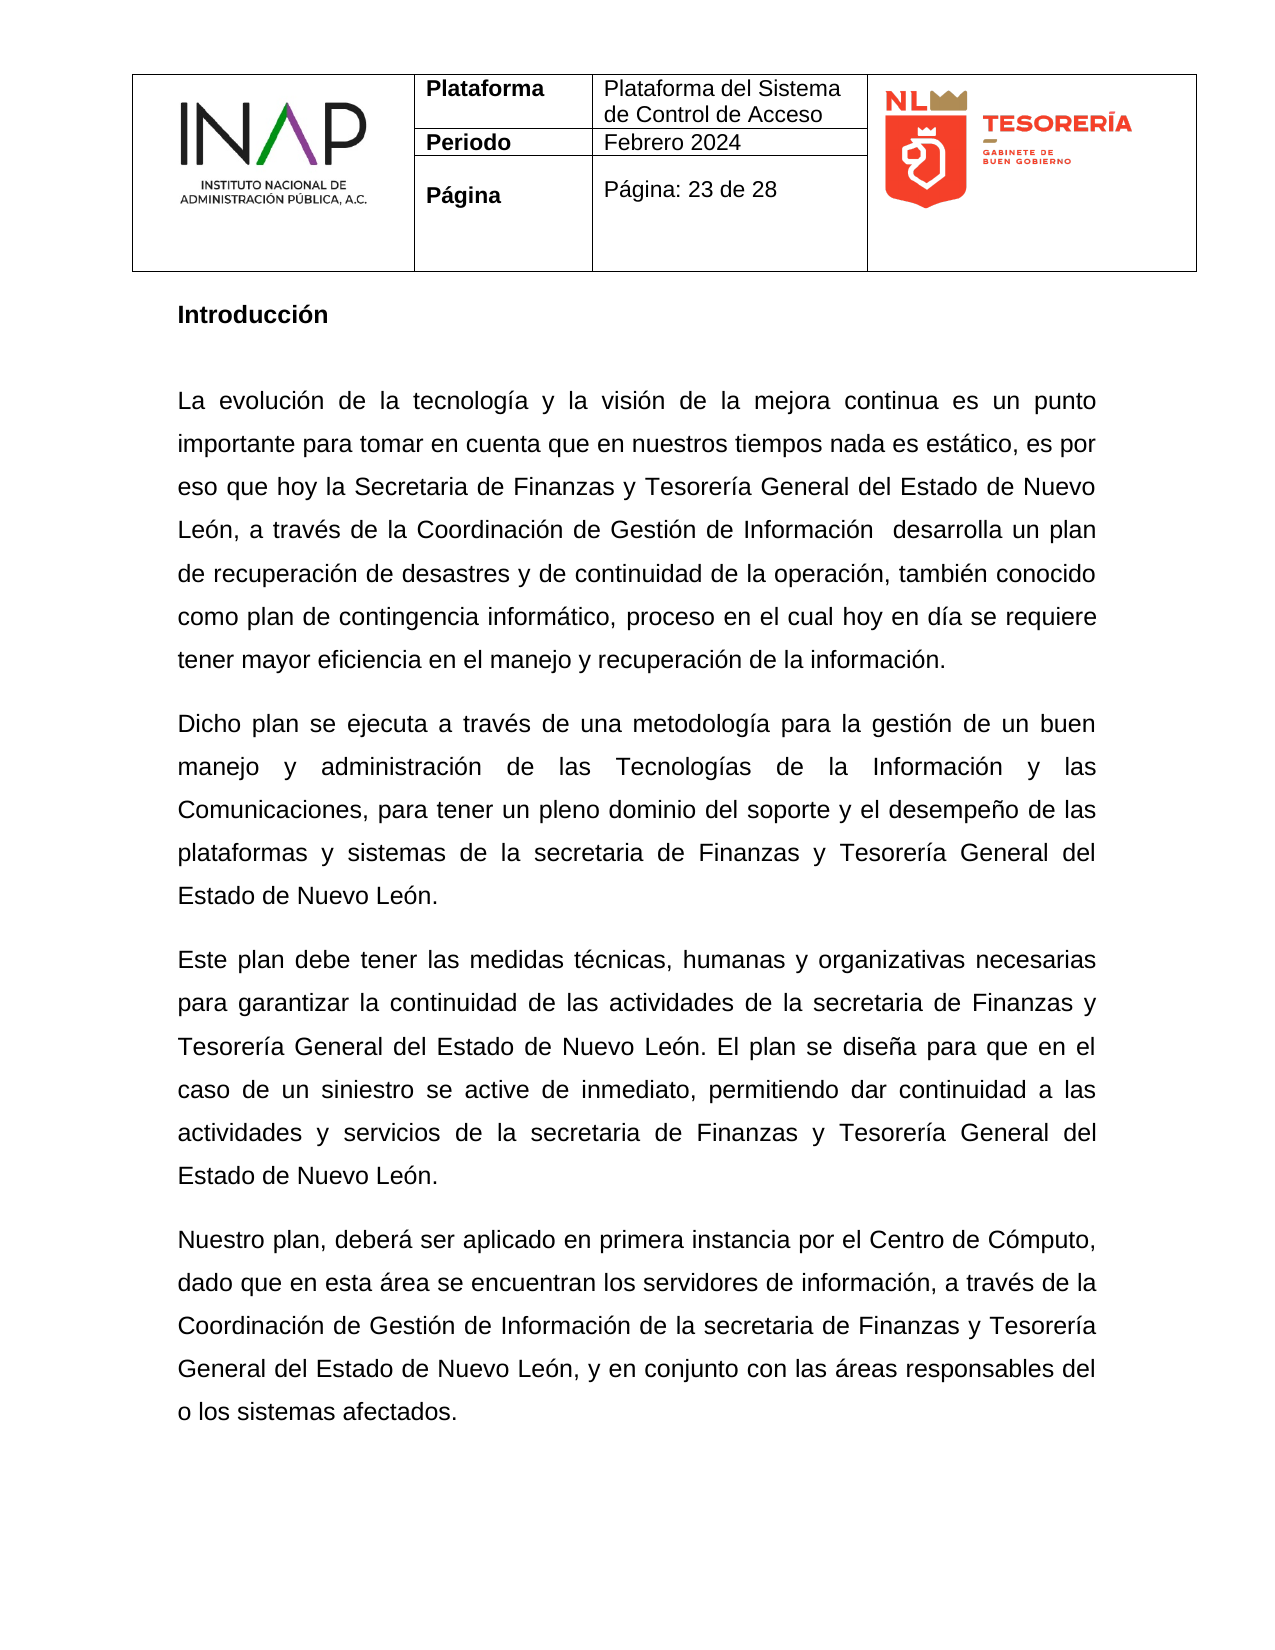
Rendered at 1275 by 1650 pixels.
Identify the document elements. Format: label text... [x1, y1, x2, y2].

subtitle Introducción [177, 300, 1098, 329]
text La evolución de la tecnología y la visión de la mejora continua es un punto importante para tomar en cuenta que en nuestros tiempos nada es estático, es por eso que hoy la Secretaria de Finanzas y Tesorería General del Estado de Nuevo León, a través de la Coordinación de Gestión de Información desarrolla un plan de recuperación de desastres y de continuidad de la operación, también conocido como plan de contingencia informático, proceso en el cual hoy en día se requiere tener mayor eficiencia en el manejo y recuperación de la información. [177, 386, 1098, 673]
text Este plan debe tener las medidas técnicas, humanas y organizativas necesarias para garantizar la continuidad de las actividades de la secretaria de Finanzas y Tesorería General del Estado de Nuevo León. El plan se diseña para que en el caso de un siniestro se active de inmediato, permitiendo dar continuidad a las actividades y servicios de la secretaria de Finanzas y Tesorería General del Estado de Nuevo León. [177, 945, 1098, 1189]
text Dicho plan se ejecuta a través de una metodología para la gestión de un buen manejo y administración de las Tecnologías de la Información y las Comunicaciones, para tener un pleno dominio del soporte y el desempeño de las plataformas y sistemas de la secretaria de Finanzas y Tesorería General del Estado de Nuevo León. [177, 709, 1098, 910]
picture [878, 89, 1135, 208]
text Nuestro plan, deberá ser aplicado en primera instancia por el Centro de Cómputo, dado que en esta área se encuentran los servidores de información, a través de la Coordinación de Gestión de Información de la secretaria de Finanzas y Tesorería General del Estado de Nuevo León, y en conjunto con las áreas responsables del o los sistemas afectados. [177, 1225, 1098, 1426]
picture [143, 86, 400, 221]
